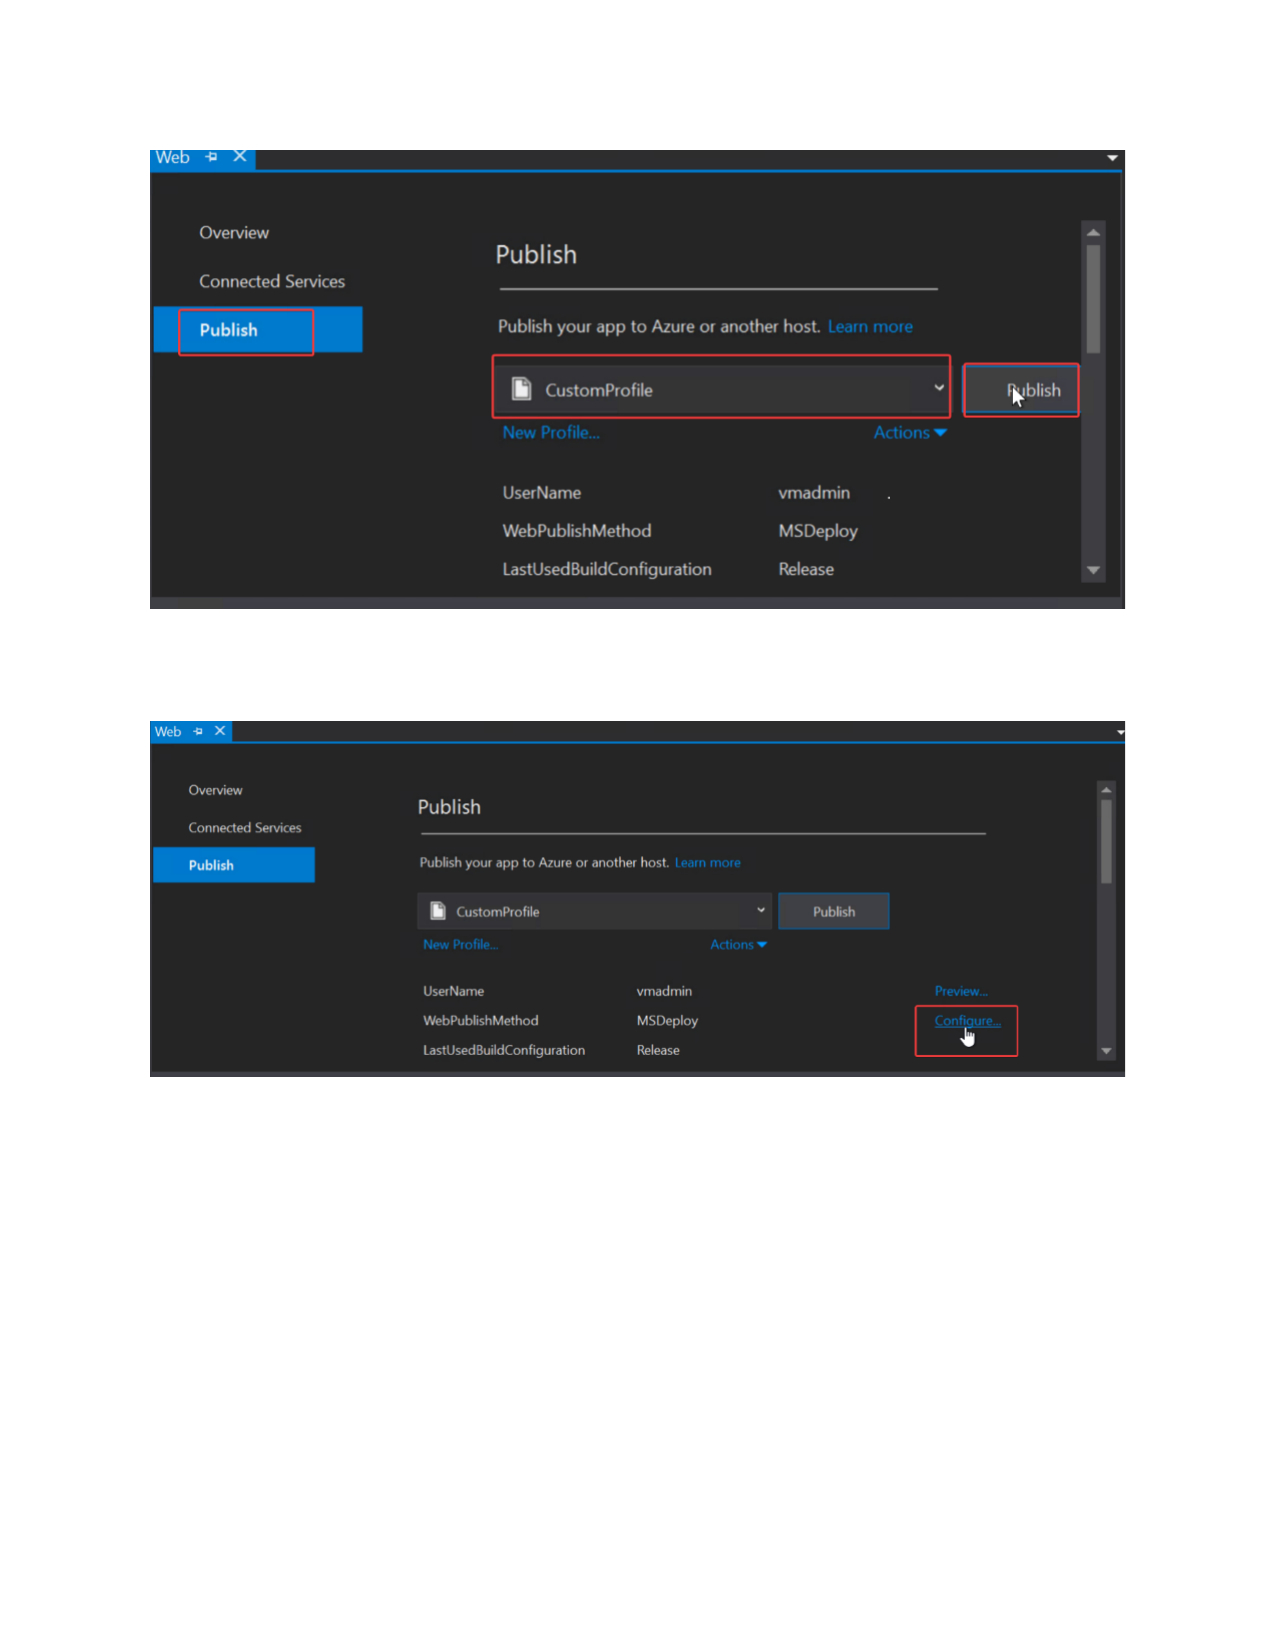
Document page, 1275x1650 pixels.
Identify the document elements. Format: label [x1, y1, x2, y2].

picture [150, 150, 1125, 609]
picture [150, 721, 1125, 1077]
